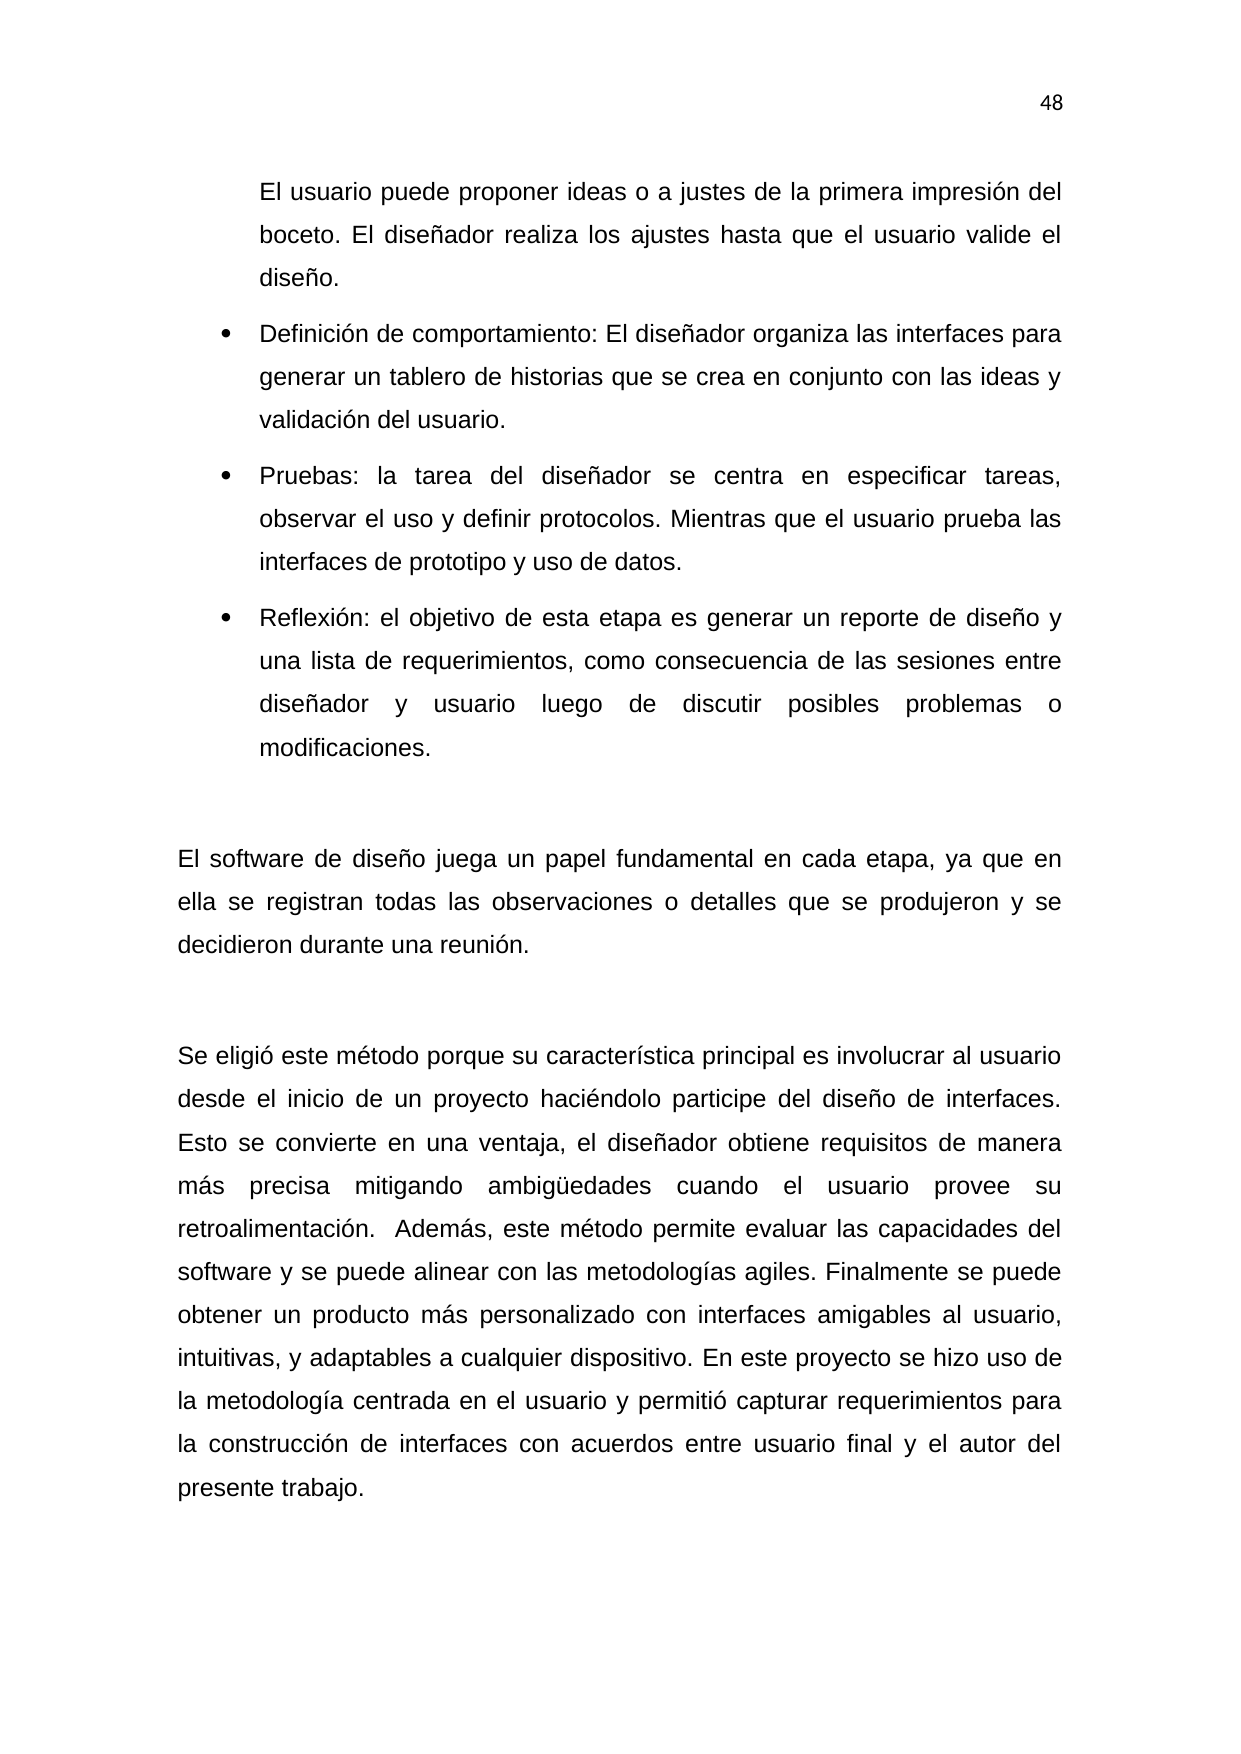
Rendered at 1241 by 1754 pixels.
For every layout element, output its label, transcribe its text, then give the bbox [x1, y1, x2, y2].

text Se eligió este método porque su característica principal es involucrar al usuario desde el inicio de un proyecto haciéndolo participe del diseño de interfaces. Esto se convierte en una ventaja, el diseñador obtiene requisitos de manera más precisa mitigando ambigüedades cuando el usuario provee su retroalimentación. Además, este método permite evaluar las capacidades del software y se puede alinear con las metodologías agiles. Finalmente se puede obtener un producto más personalizado con interfaces amigables al usuario, intuitivas, y adaptables a cualquier dispositivo. En este proyecto se hizo uso de la metodología centrada en el usuario y permitió capturar requerimientos para la construcción de interfaces con acuerdos entre usuario final y el autor del presente trabajo. [177, 1041, 1063, 1501]
text El usuario puede proponer ideas o a justes de la primera impresión del boceto. El diseñador realiza los ajustes hasta que el usuario valide el diseño. [259, 177, 1063, 292]
text El software de diseño juega un papel fundamental en cada etapa, ya que en ella se registran todas las observaciones o detalles que se produjeron y se decidieron durante una reunión. [177, 844, 1063, 959]
list Definición de comportamiento: El diseñador organiza las interfaces para generar un tablero de historias que se crea en conjunto con las ideas y validación del usuario. [222, 319, 1063, 434]
list Pruebas: la tarea del diseñador se centra en especificar tareas, observar el uso y definir protocolos. Mientras que el usuario prueba las interfaces de prototipo y uso de datos. [222, 461, 1063, 576]
list Reflexión: el objetivo de esta etapa es generar un reporte de diseño y una lista de requerimientos, como consecuencia de las sesiones entre diseñador y usuario luego de discutir posibles problemas o modificaciones. [222, 603, 1063, 761]
